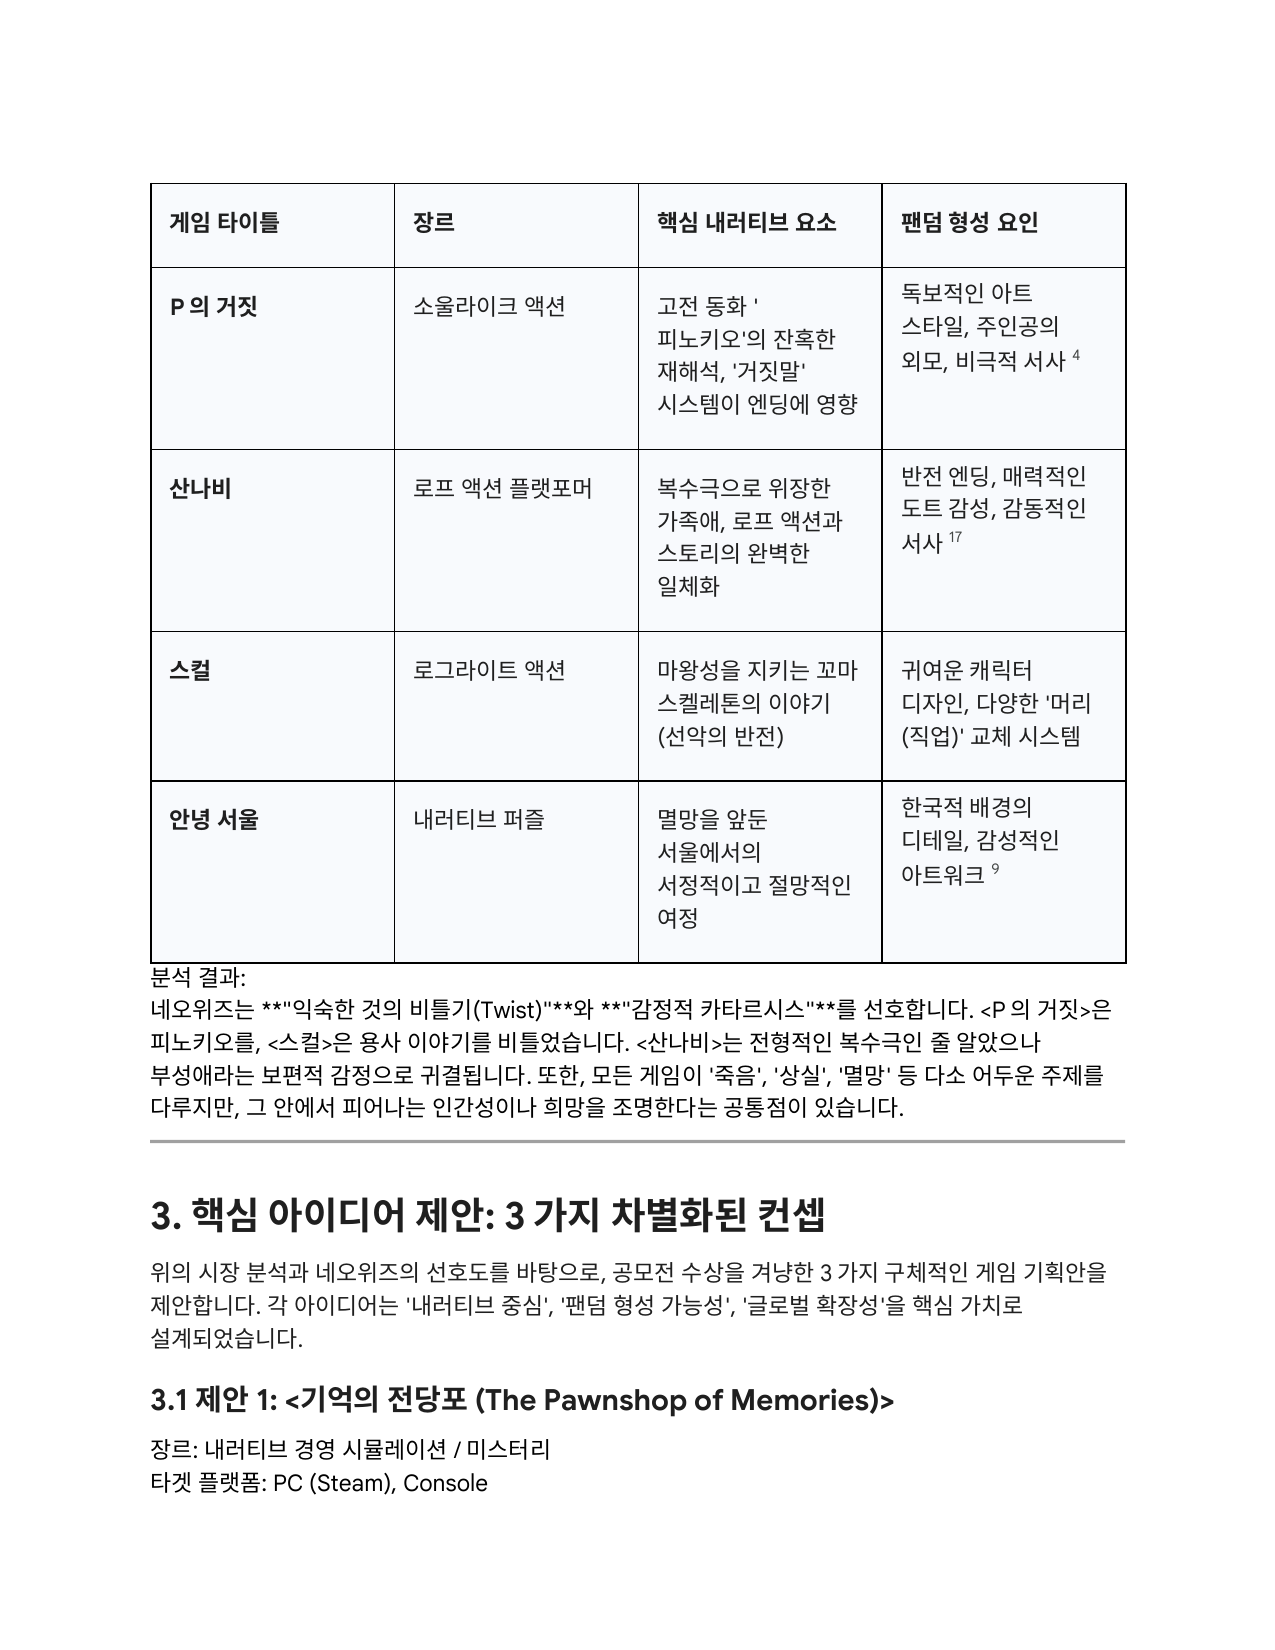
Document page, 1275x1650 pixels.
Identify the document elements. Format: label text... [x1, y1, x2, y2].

table_cell 산나비 [152, 450, 394, 631]
text 분석 결과: [150, 964, 1125, 993]
table_cell 고전 동화 '피노키오'의 잔혹한 재해석, '거짓말' 시스템이 엔딩에 영향 [639, 268, 881, 449]
subtitle 3. 핵심 아이디어 제안: 3가지 차별화된 컨셉 [150, 1144, 1125, 1240]
table_header 게임 타이틀 [152, 184, 394, 267]
table_cell 복수극으로 위장한 가족애, 로프 액션과 스토리의 완벽한 일체화 [639, 450, 881, 631]
table_cell 로그라이트 액션 [395, 632, 638, 780]
table_cell 반전 엔딩, 매력적인 도트 감성, 감동적인 서사 17 [883, 450, 1125, 631]
table_cell 마왕성을 지키는 꼬마 스켈레톤의 이야기 (선악의 반전) [639, 632, 881, 780]
subtitle 3.1 제안 1: <기억의 전당포 (The Pawnshop of Memories)> [150, 1383, 1125, 1419]
table_cell P의 거짓 [152, 268, 394, 449]
table_cell 귀여운 캐릭터 디자인, 다양한 '머리(직업)' 교체 시스템 [883, 632, 1125, 780]
table_header 팬덤 형성 요인 [883, 184, 1125, 267]
table_cell 멸망을 앞둔 서울에서의 서정적이고 절망적인 여정 [639, 782, 881, 962]
table_header 핵심 내러티브 요소 [639, 184, 881, 267]
text 장르: 내러티브 경영 시뮬레이션 / 미스터리 [150, 1437, 1125, 1466]
table_cell 로프 액션 플랫포머 [395, 450, 638, 631]
text 위의 시장 분석과 네오위즈의 선호도를 바탕으로, 공모전 수상을 겨냥한 3가지 구체적인 게임 기획안을 제안합니다. 각 아이디어는 '내러티브 중심', '팬덤 형성 가능성', '글로벌 확장성'을 핵심 가치로 설계되었습니다. [150, 1259, 1125, 1354]
table_cell 스컬 [152, 632, 394, 780]
table_cell 한국적 배경의 디테일, 감성적인 아트워크 9 [883, 782, 1125, 962]
table_cell 독보적인 아트 스타일, 주인공의 외모, 비극적 서사 4 [883, 268, 1125, 449]
table_header 장르 [395, 184, 638, 267]
table_cell 내러티브 퍼즐 [395, 782, 638, 962]
text 네오위즈는 **"익숙한 것의 비틀기(Twist)"**와 **"감정적 카타르시스"**를 선호합니다. <P의 거짓>은 피노키오를, <스컬>은 용사 이야기를 비틀었습니다. <산나비>는 전형적인 복수극인 줄 알았으나 부성애라는 보편적 감정으로 귀결됩니다. 또한, 모든 게임이 '죽음', '상실', '멸망' 등 다소 어두운 주제를 다루지만, 그 안에서 피어나는 인간성이나 희망을 조명한다는 공통점이 있습니다. [150, 997, 1125, 1123]
text 타겟 플랫폼: PC (Steam), Console [150, 1469, 1125, 1498]
table_cell 안녕 서울 [152, 782, 394, 962]
table_cell 소울라이크 액션 [395, 268, 638, 449]
